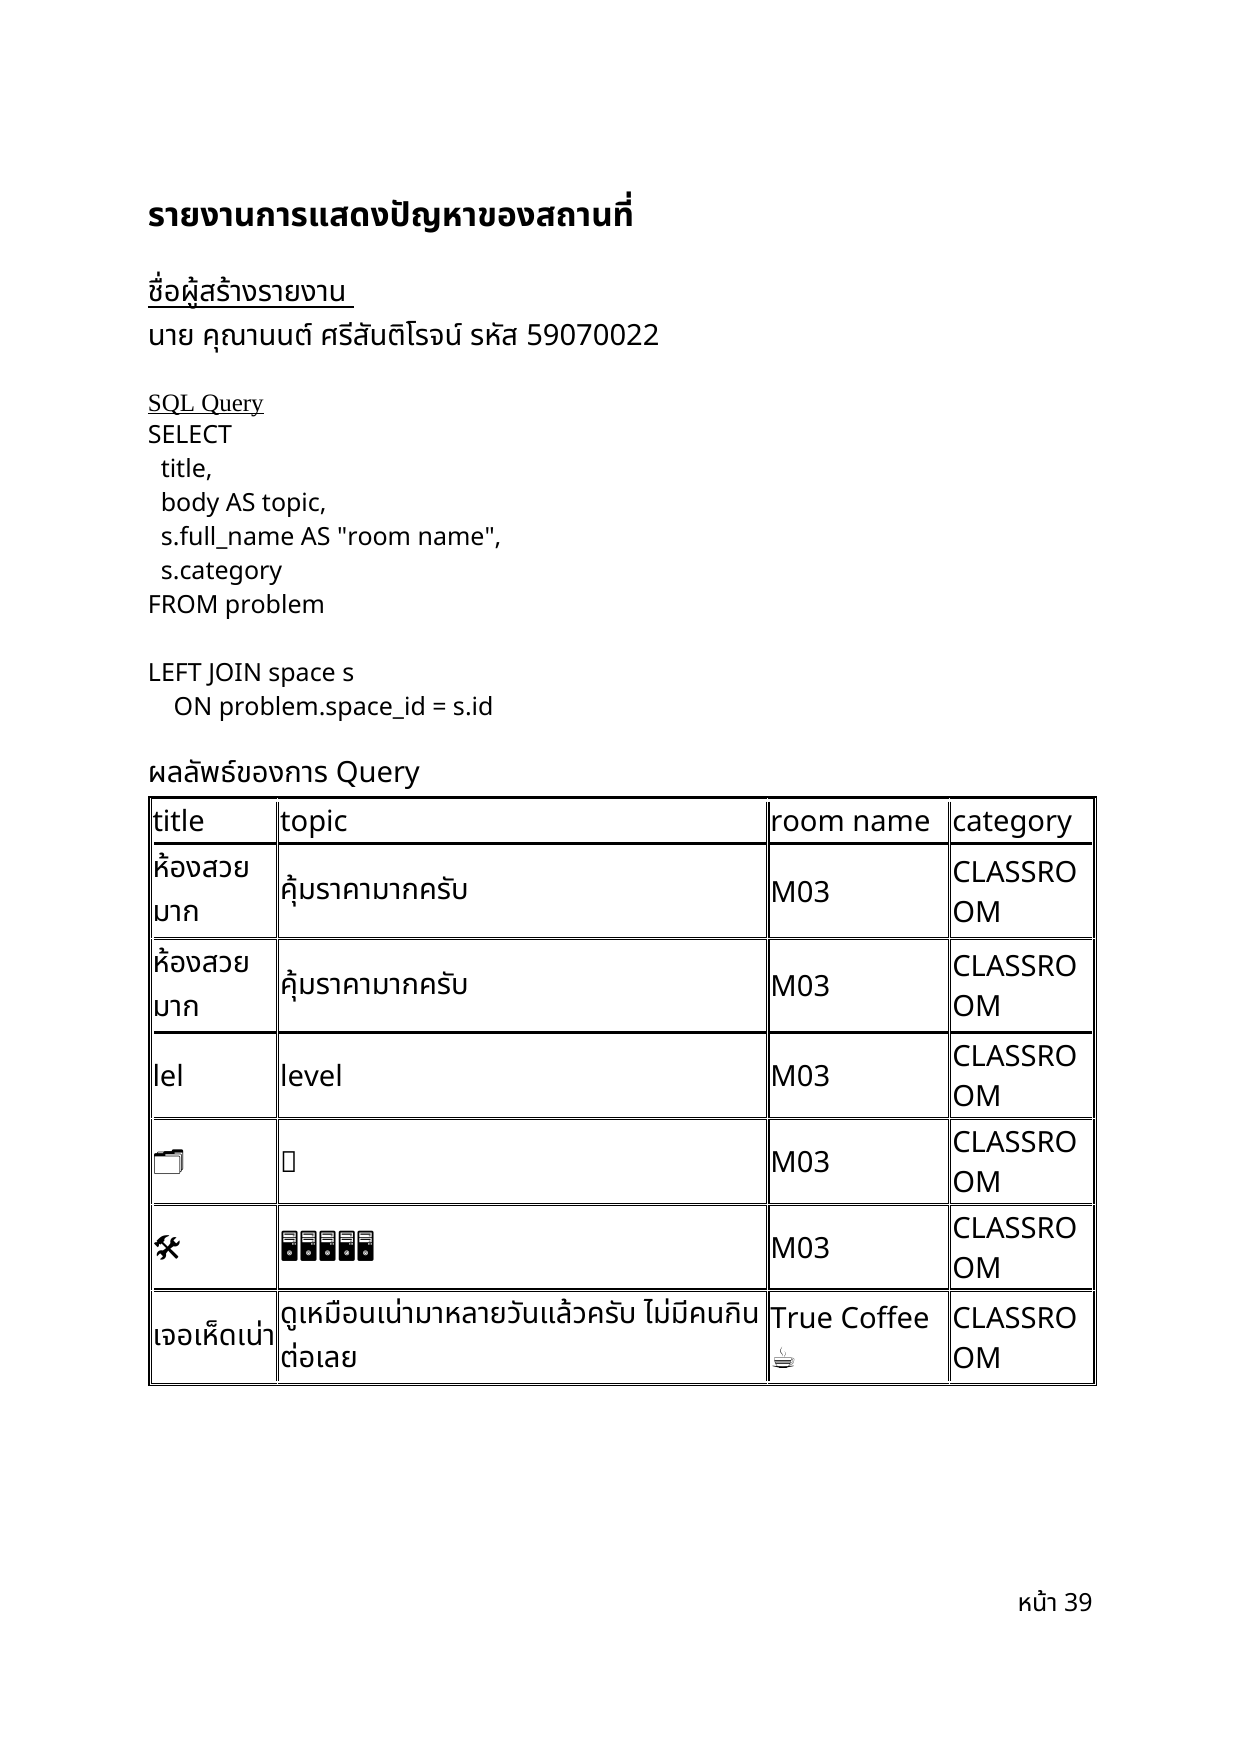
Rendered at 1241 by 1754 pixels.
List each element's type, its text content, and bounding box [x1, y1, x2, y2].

table_cell level [279, 1034, 766, 1117]
table_header room name [768, 799, 950, 842]
table_cell 🖥🖥🖥🖥🖥 [279, 1206, 766, 1288]
text SQL Query [148, 388, 1092, 416]
table_cell ห้องสวยมาก [152, 842, 276, 936]
table_cell CLASSROOM [951, 1031, 1093, 1117]
text SELECT title, body AS topic, s.full_name AS "room name", s.category [148, 416, 1092, 587]
text ชื่อผู้สร้างรายงาน [148, 271, 1092, 314]
table_cell CLASSROOM [951, 1203, 1094, 1288]
table_cell คุ้มราคามากครับ [279, 940, 766, 1031]
text FROM problem LEFT JOIN space s ON problem.space_id = s.id [148, 587, 1092, 723]
table_cell CLASSROOM [950, 1288, 1094, 1383]
table_header category [950, 799, 1093, 842]
table_cell CLASSROOM [950, 1117, 1095, 1202]
table_cell M03 [770, 940, 948, 1031]
table_cell M03 [770, 1120, 948, 1202]
table_cell CLASSROOM [951, 842, 1093, 936]
table_cell M03 [770, 1206, 948, 1288]
subtitle รายงานการแสดงปัญหาของสถานที่ [148, 191, 1092, 242]
table_cell M03 [770, 1034, 948, 1117]
table_cell CLASSROOM [951, 936, 1094, 1031]
table_header topic [278, 798, 768, 842]
table_header title [152, 799, 278, 842]
table_cell ห้องสวยมาก [152, 936, 276, 1031]
table_cell M03 [770, 845, 948, 936]
table_cell True Coffee ☕️ [768, 1292, 950, 1383]
table_cell คุ้มราคามากครับ [279, 845, 766, 936]
table_cell 🛠🚀 [152, 1203, 276, 1288]
text นาย คุณานนต์ ศรีสันติโรจน์ รหัส 59070022 [148, 314, 1092, 359]
text ผลลัพธ์ของการ Query [148, 752, 1092, 796]
table_cell 🌝 [279, 1120, 766, 1202]
table_cell lel [152, 1031, 276, 1117]
table_cell 🗂 [150, 1117, 278, 1202]
table_cell เจอเห็ดเน่า [152, 1288, 278, 1383]
table_cell ดูเหมือนเน่ามาหลายวันแล้วครับ ไม่มีคนกินต่อเลย [278, 1288, 768, 1383]
